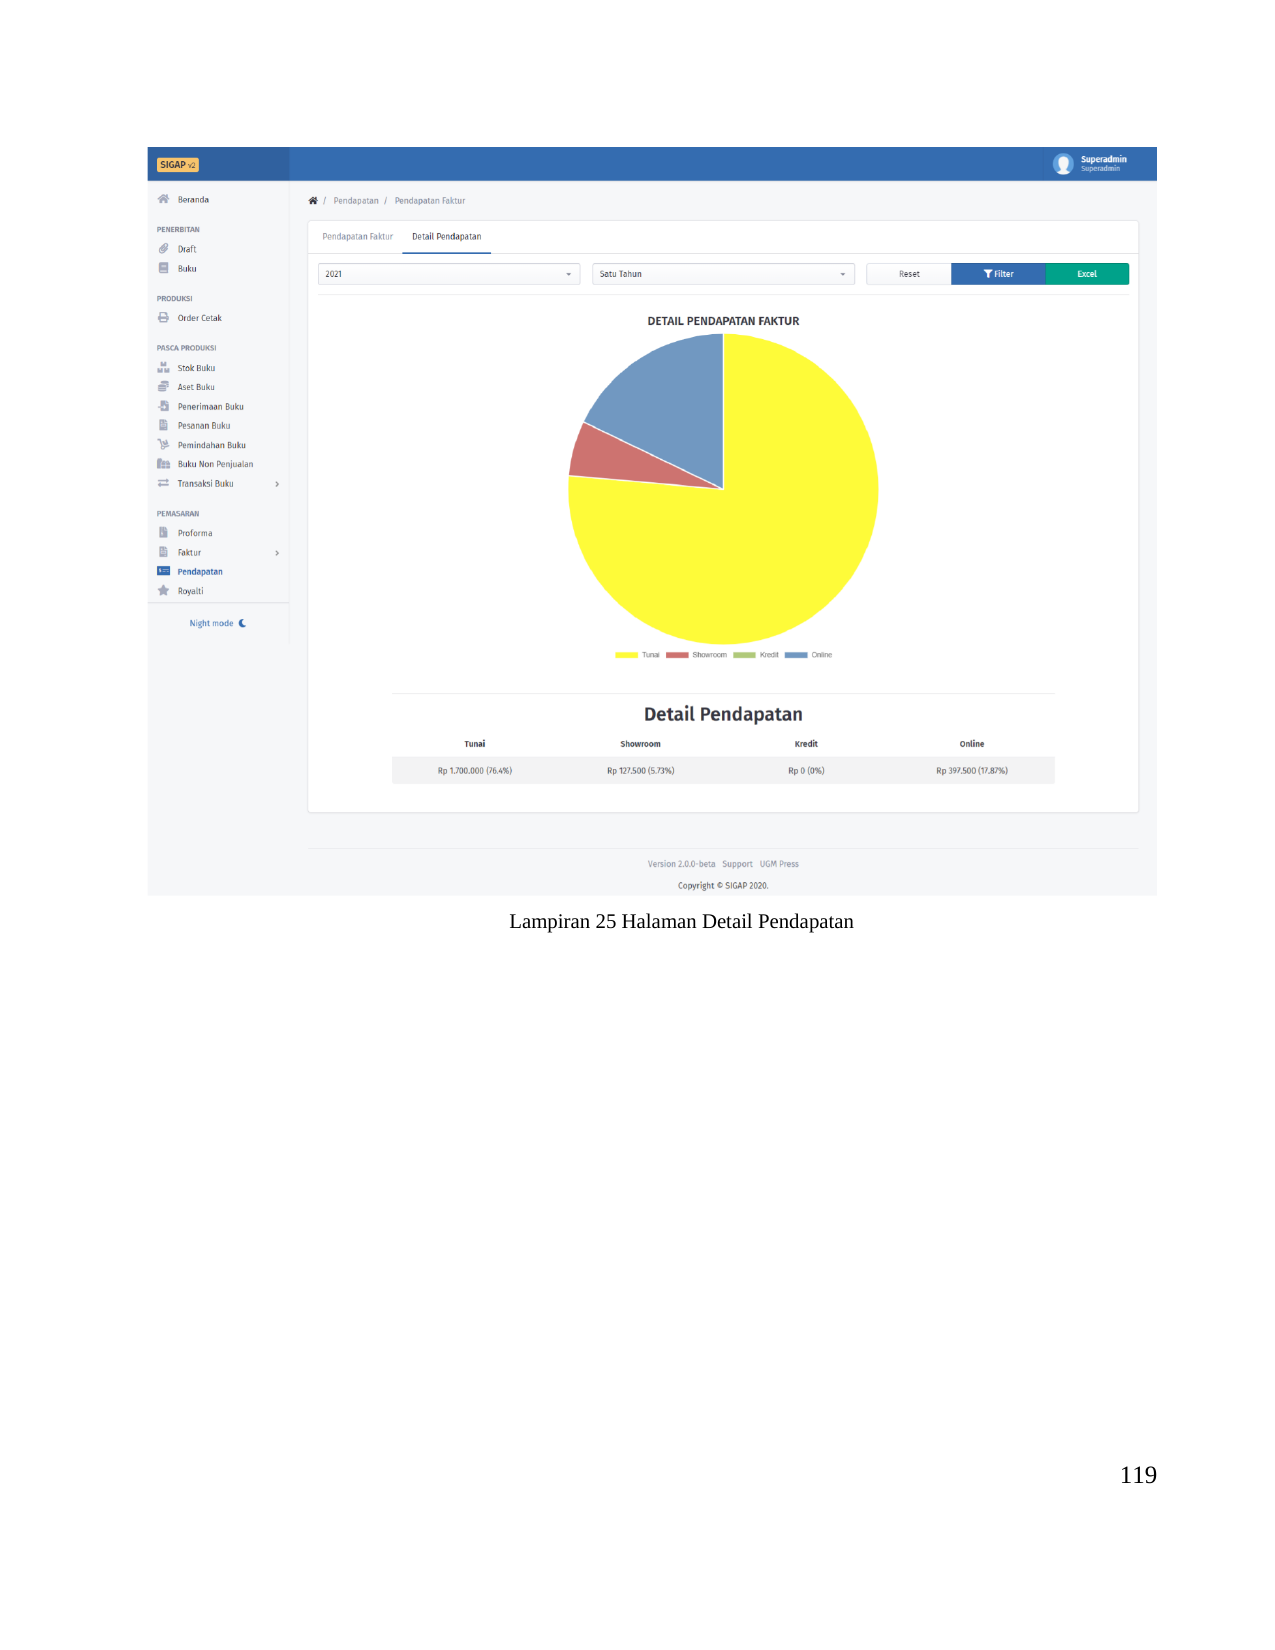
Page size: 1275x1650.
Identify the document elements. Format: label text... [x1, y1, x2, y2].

text Lampiran 25 Halaman Detail Pendapatan [148, 909, 1157, 933]
picture [147, 147, 1157, 896]
